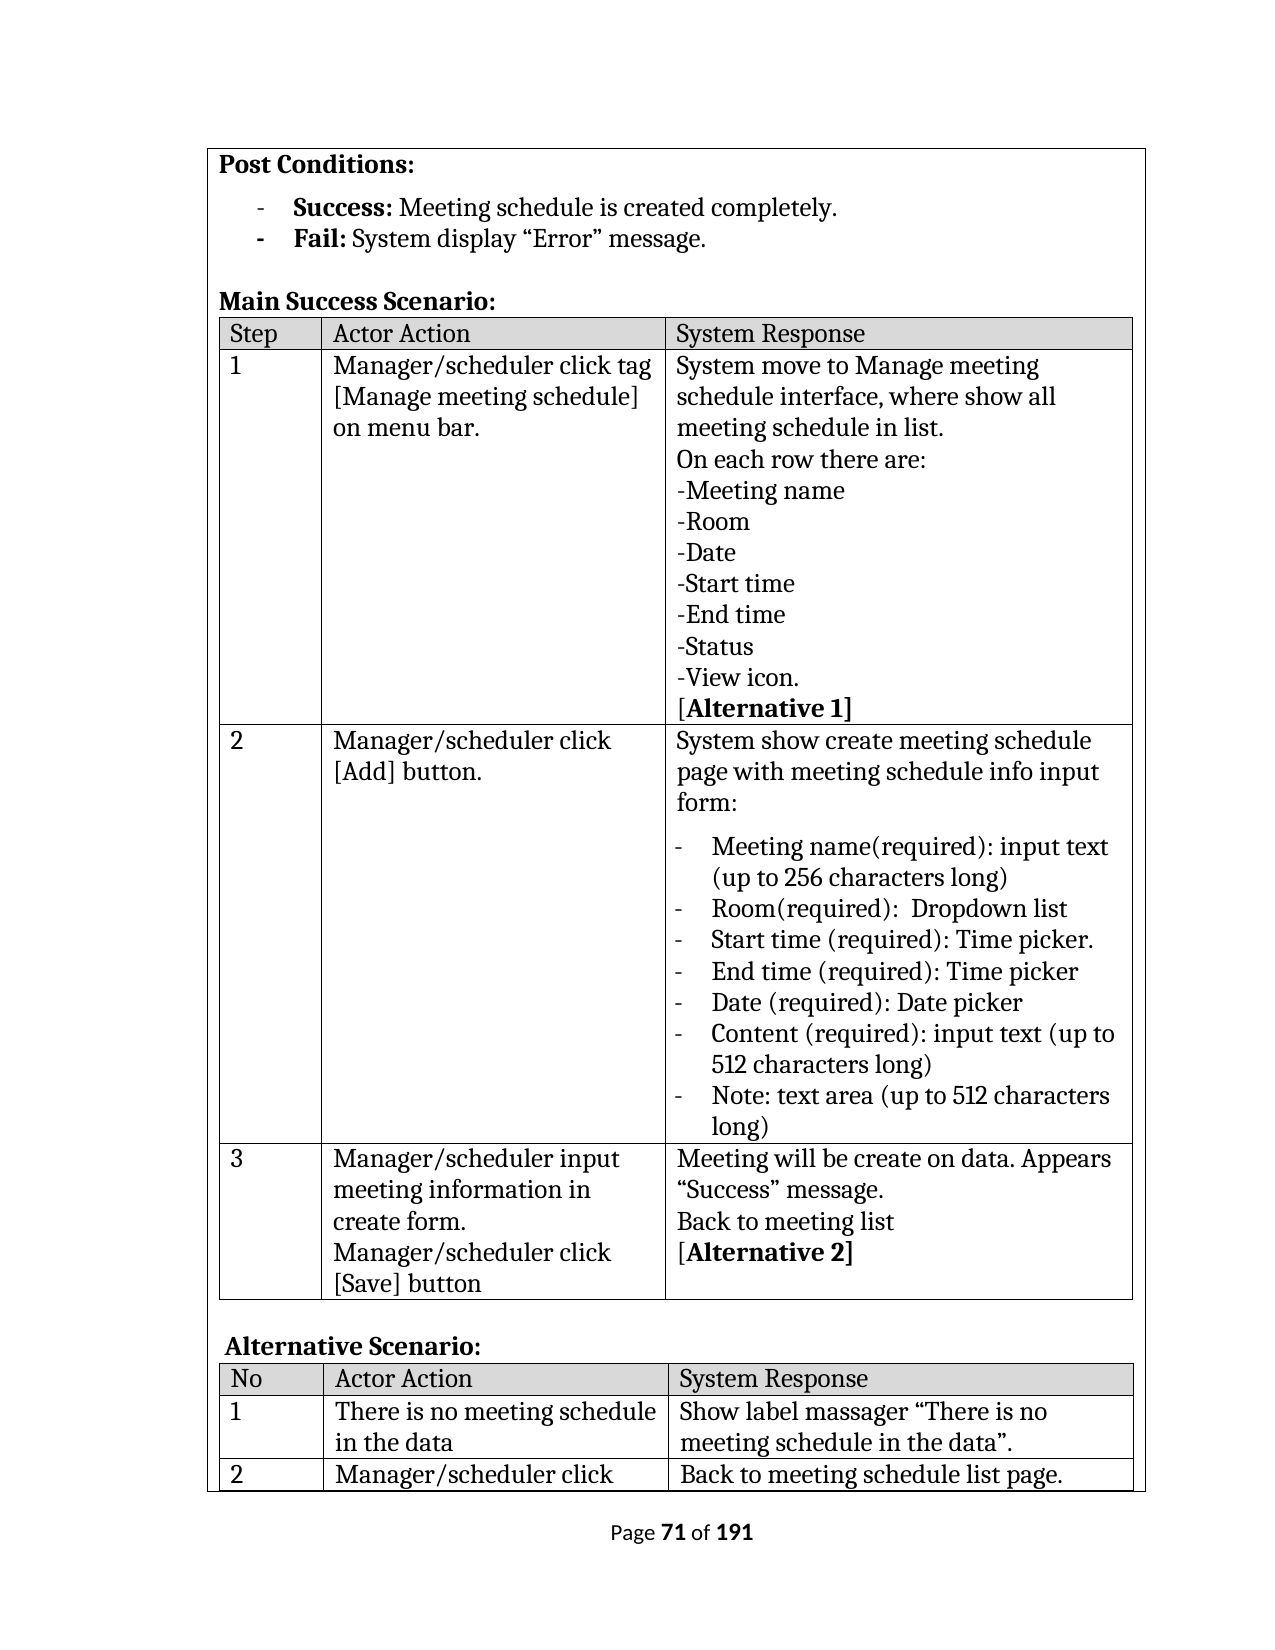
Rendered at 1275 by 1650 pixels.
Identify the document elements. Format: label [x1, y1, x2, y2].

table_cell [208, 149, 1145, 1491]
